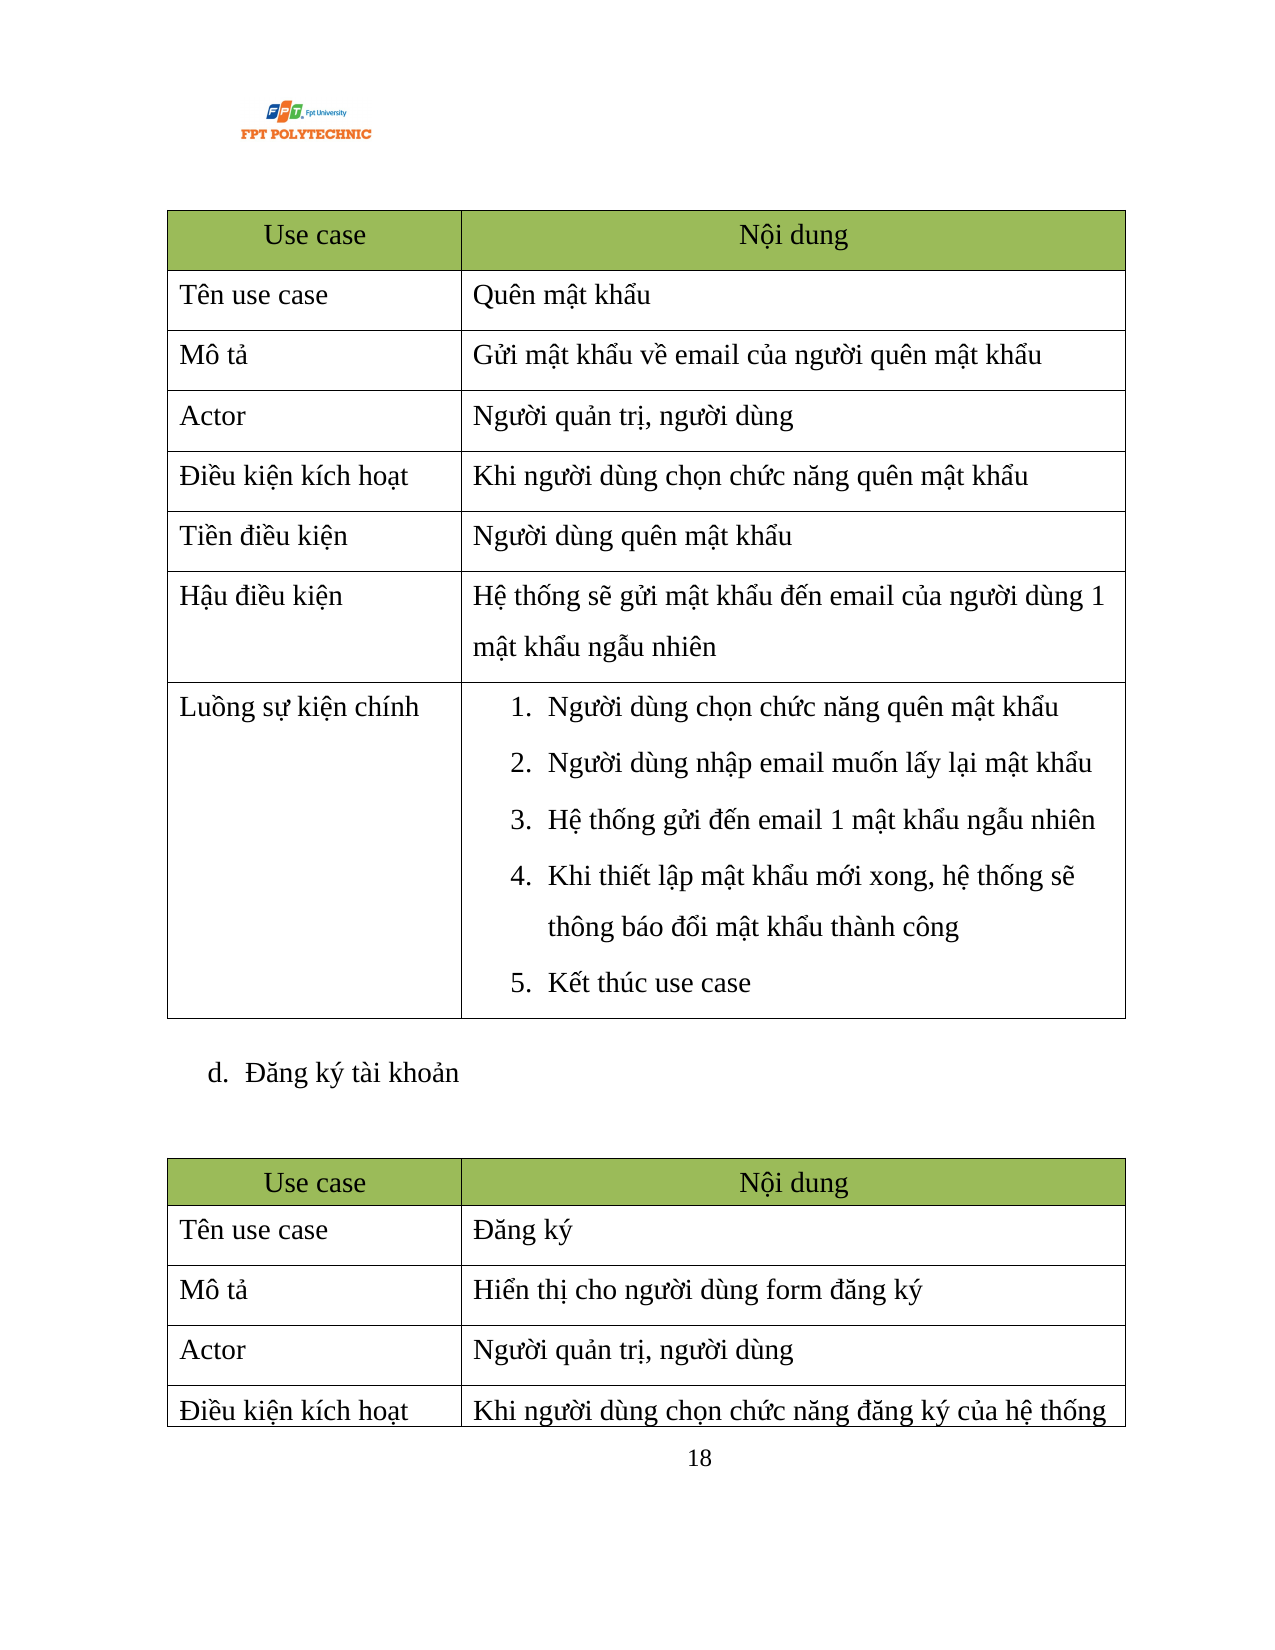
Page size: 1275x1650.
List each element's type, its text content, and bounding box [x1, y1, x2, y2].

list Đăng ký tài khoản [207, 1055, 1152, 1088]
table_cell Điều kiện kích hoạt [168, 452, 461, 511]
table_cell Hệ thống sẽ gửi mật khẩu đến email của người dùng 1 mật khẩu ngẫu nhiên [462, 572, 1125, 682]
picture [239, 97, 373, 142]
table_cell Tên use case [168, 1206, 461, 1265]
table_cell Khi người dùng chọn chức năng quên mật khẩu [462, 452, 1125, 511]
table_header Nội dung [462, 1159, 1125, 1205]
table_header Nội dung [462, 211, 1125, 270]
table_cell Tên use case [168, 271, 461, 330]
table_cell Người quản trị, người dùng [462, 391, 1125, 451]
table_cell Đăng ký [462, 1206, 1125, 1265]
table_cell Actor [168, 391, 461, 451]
table_cell Tiền điều kiện [168, 512, 461, 571]
table_cell Hiển thị cho người dùng form đăng ký [462, 1266, 1125, 1325]
table_cell Điều kiện kích hoạt [168, 1386, 461, 1426]
table_header Use case [168, 211, 461, 270]
table_cell Gửi mật khẩu về email của người quên mật khẩu [462, 331, 1125, 390]
table_cell Luồng sự kiện chính [168, 683, 461, 1018]
table_header Use case [168, 1159, 461, 1205]
table_cell Người quản trị, người dùng [462, 1326, 1125, 1385]
table_cell Quên mật khẩu [462, 271, 1125, 330]
table_cell Mô tả [168, 1266, 461, 1325]
table_cell Mô tả [168, 331, 461, 390]
table_cell Người dùng chọn chức năng quên mật khẩu Người dùng nhập email muốn lấy lại mật khẩu Hệ thống gửi đến email 1 mật khẩu ngẫu nhiên Khi thiết lập mật khẩu mới xong, hệ thống sẽ thông báo đổi mật khẩu thành công Kết thúc use case [462, 683, 1125, 1018]
table_cell Khi người dùng chọn chức năng đăng ký của hệ thống [462, 1386, 1125, 1426]
table_cell Actor [168, 1326, 461, 1385]
table_cell Người dùng quên mật khẩu [462, 512, 1125, 571]
table_cell Hậu điều kiện [168, 572, 461, 682]
